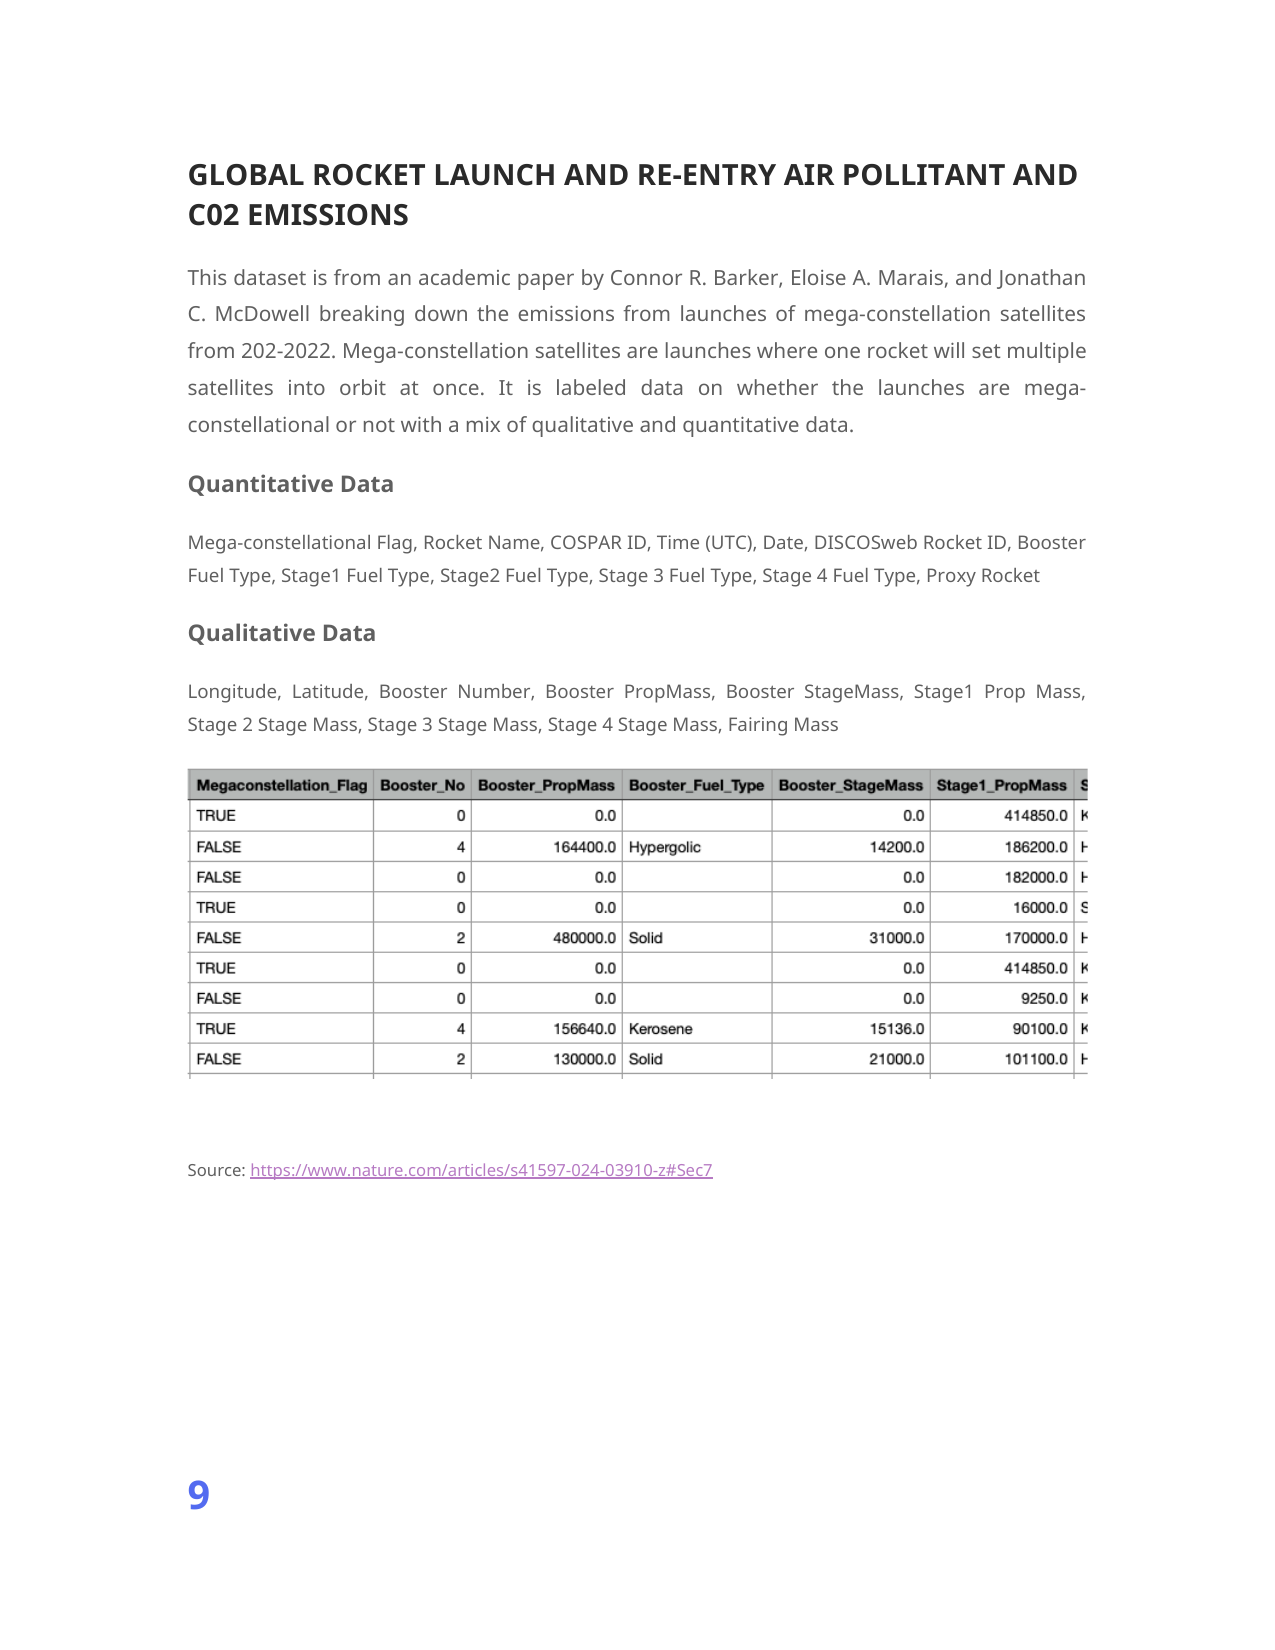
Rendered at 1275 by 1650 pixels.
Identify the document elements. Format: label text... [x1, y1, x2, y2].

text Quantitative Data [187, 468, 1087, 499]
picture [187, 765, 1088, 1079]
text Qualitative Data [187, 616, 1087, 648]
subtitle Global Rocket Launch and Re-Entry Air Pollitant and C02 emissions [187, 154, 1087, 233]
text This dataset is from an academic paper by Connor R. Barker, Eloise A. Marais, and Jonathan C. McDowell breaking down the emissions from launches of mega-constellation satellites from 202-2022. Mega-constellation satellites are launches where one rocket will set multiple satellites into orbit at once. It is labeled data on whether the launches are mega-constellational or not with a mix of qualitative and quantitative data. [187, 263, 1087, 439]
text Source: https://www.nature.com/articles/s41597-024-03910-z#Sec7 [187, 1158, 1087, 1181]
text Mega-constellational Flag, Rocket Name, COSPAR ID, Time (UTC), Date, DISCOSweb Rocket ID, Booster Fuel Type, Stage1 Fuel Type, Stage2 Fuel Type, Stage 3 Fuel Type, Stage 4 Fuel Type, Proxy Rocket [187, 529, 1087, 588]
text Longitude, Latitude, Booster Number, Booster PropMass, Booster StageMass, Stage1 Prop Mass, Stage 2 Stage Mass, Stage 3 Stage Mass, Stage 4 Stage Mass, Fairing Mass [187, 678, 1087, 737]
